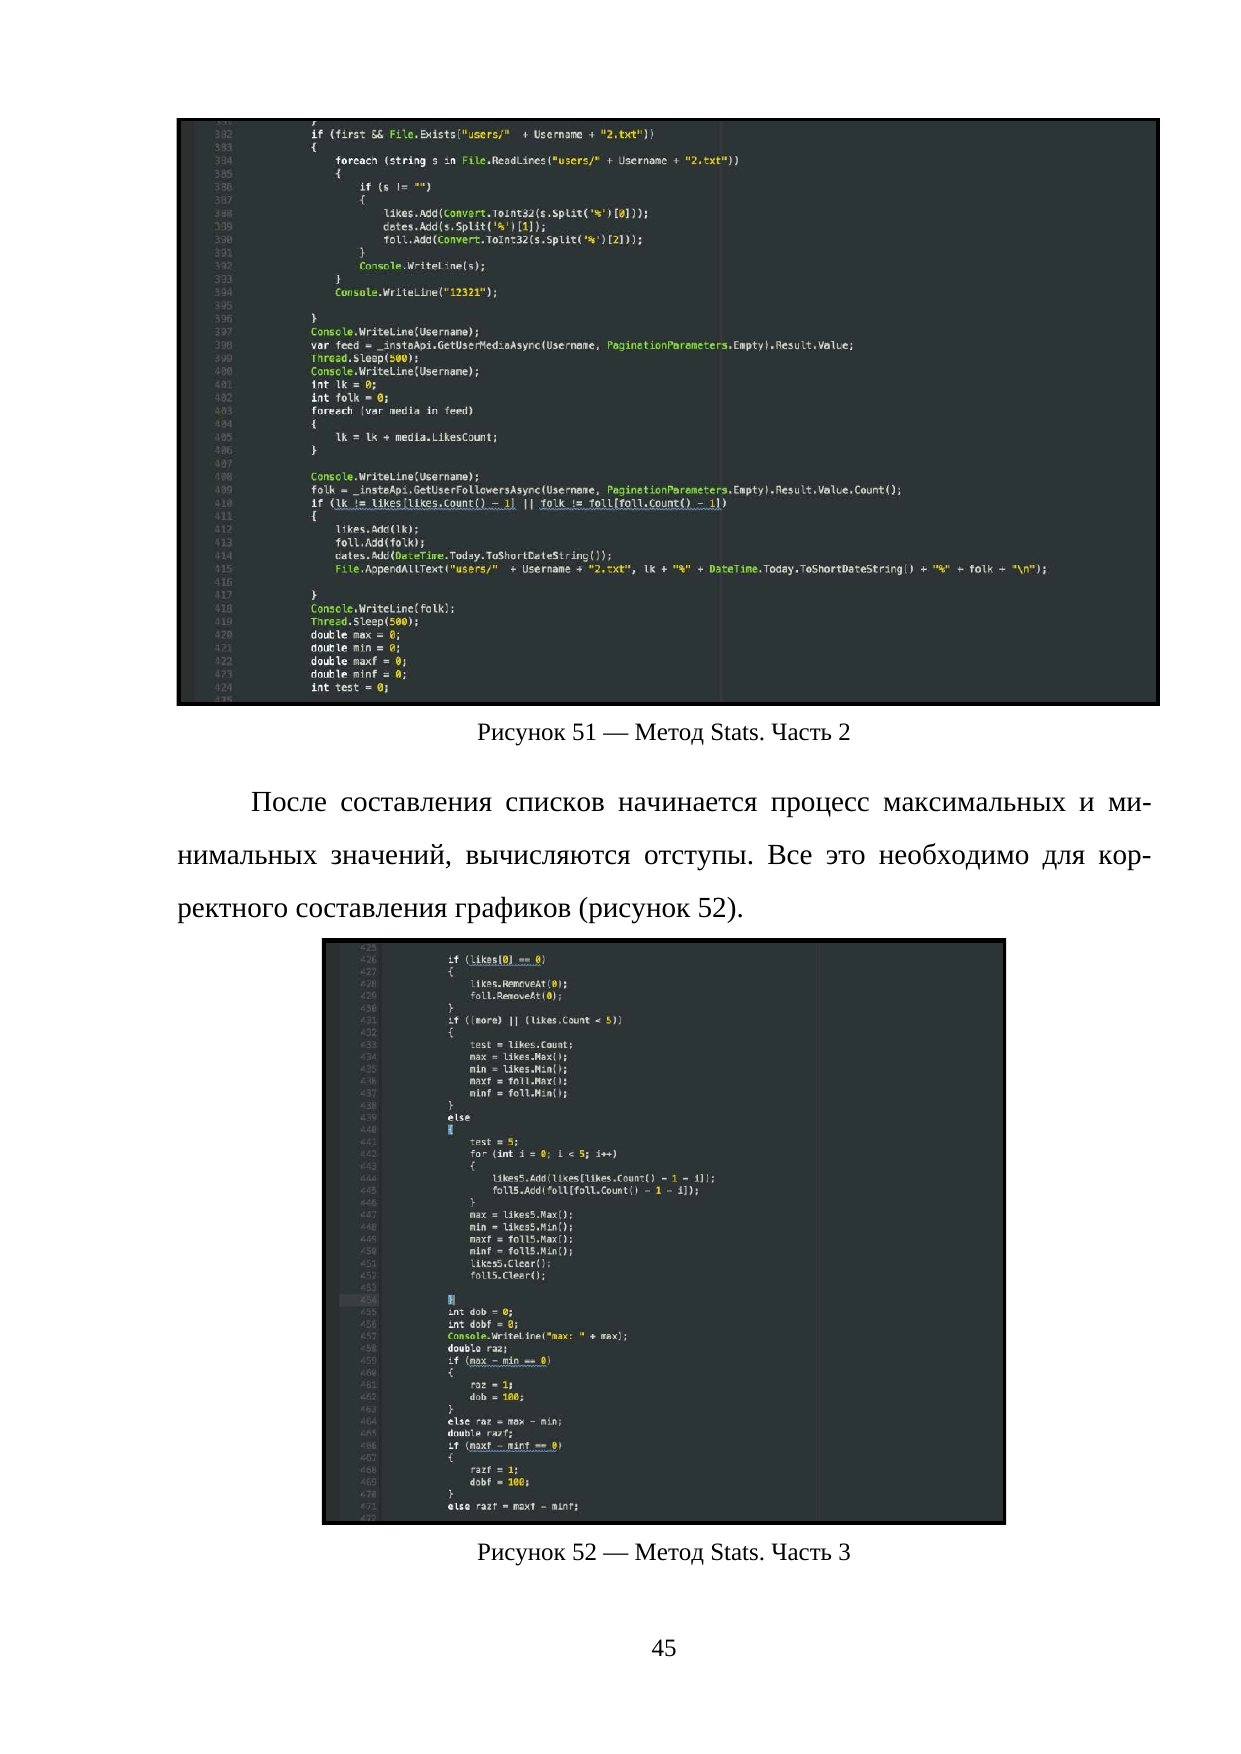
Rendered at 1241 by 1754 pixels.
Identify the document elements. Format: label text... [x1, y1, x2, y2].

picture [321, 938, 1007, 1525]
text 45 [150, 1633, 1178, 1662]
picture [176, 118, 1160, 706]
text После составления списков начинается процесс максимальных и ми-нимальных значений, вычисляются отступы. Все это необходимо для кор-ректного составления графиков (рисунок 52). [177, 784, 1153, 923]
text Рисунок 52 — Метод Stats. Часть 3 [150, 1537, 1178, 1566]
text Рисунок 51 — Метод Stats. Часть 2 [150, 717, 1178, 746]
